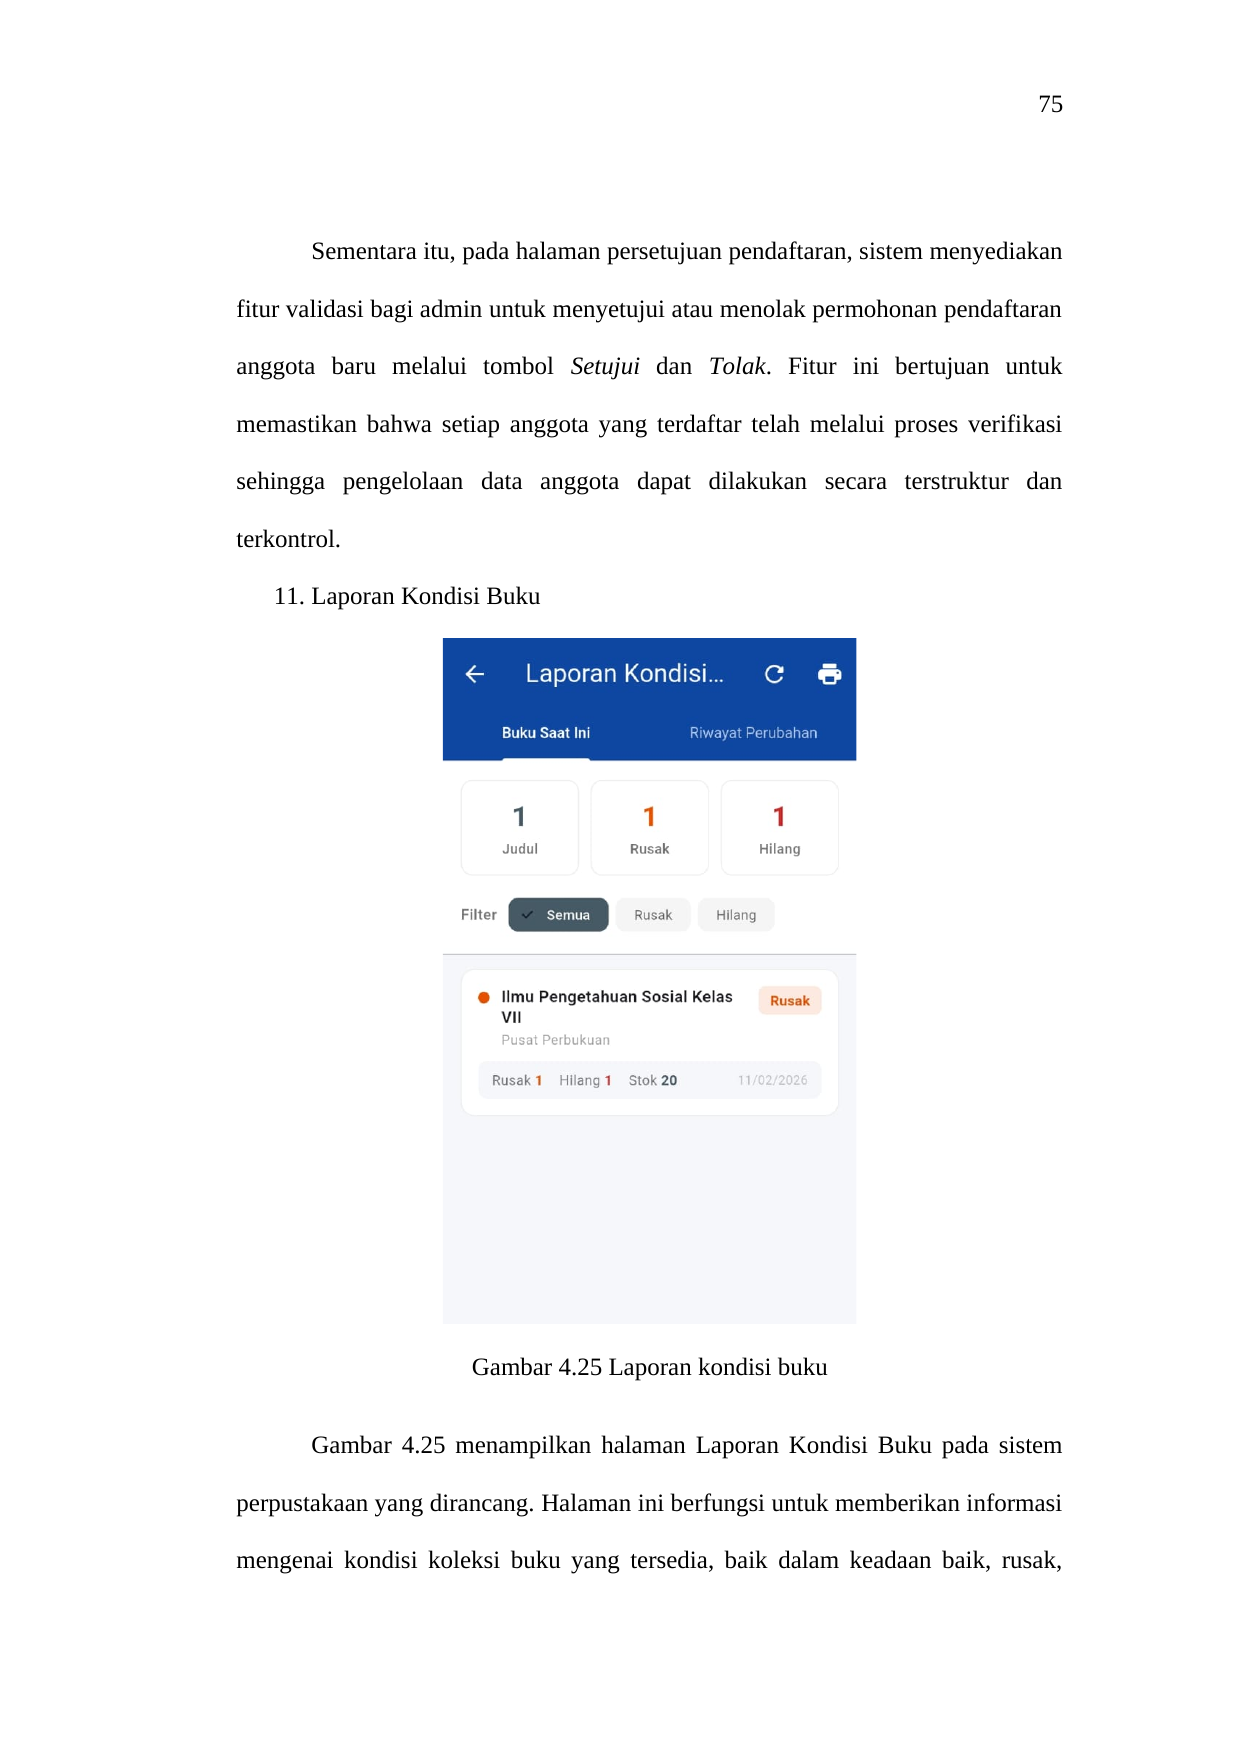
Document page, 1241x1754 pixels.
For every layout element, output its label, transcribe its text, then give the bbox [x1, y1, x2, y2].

list Laporan Kondisi Buku [274, 581, 1063, 610]
text Sementara itu, pada halaman persetujuan pendaftaran, sistem menyediakan fitur validasi bagi admin untuk menyetujui atau menolak permohonan pendaftaran anggota baru melalui tombol Setujui dan Tolak. Fitur ini bertujuan untuk memastikan bahwa setiap anggota yang terdaftar telah melalui proses verifikasi sehingga pengelolaan data anggota dapat dilakukan secara terstruktur dan terkontrol. [236, 236, 1063, 552]
text Gambar 4.25 Laporan kondisi buku [236, 1352, 1063, 1381]
picture [442, 638, 857, 1324]
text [236, 1431, 1063, 1574]
